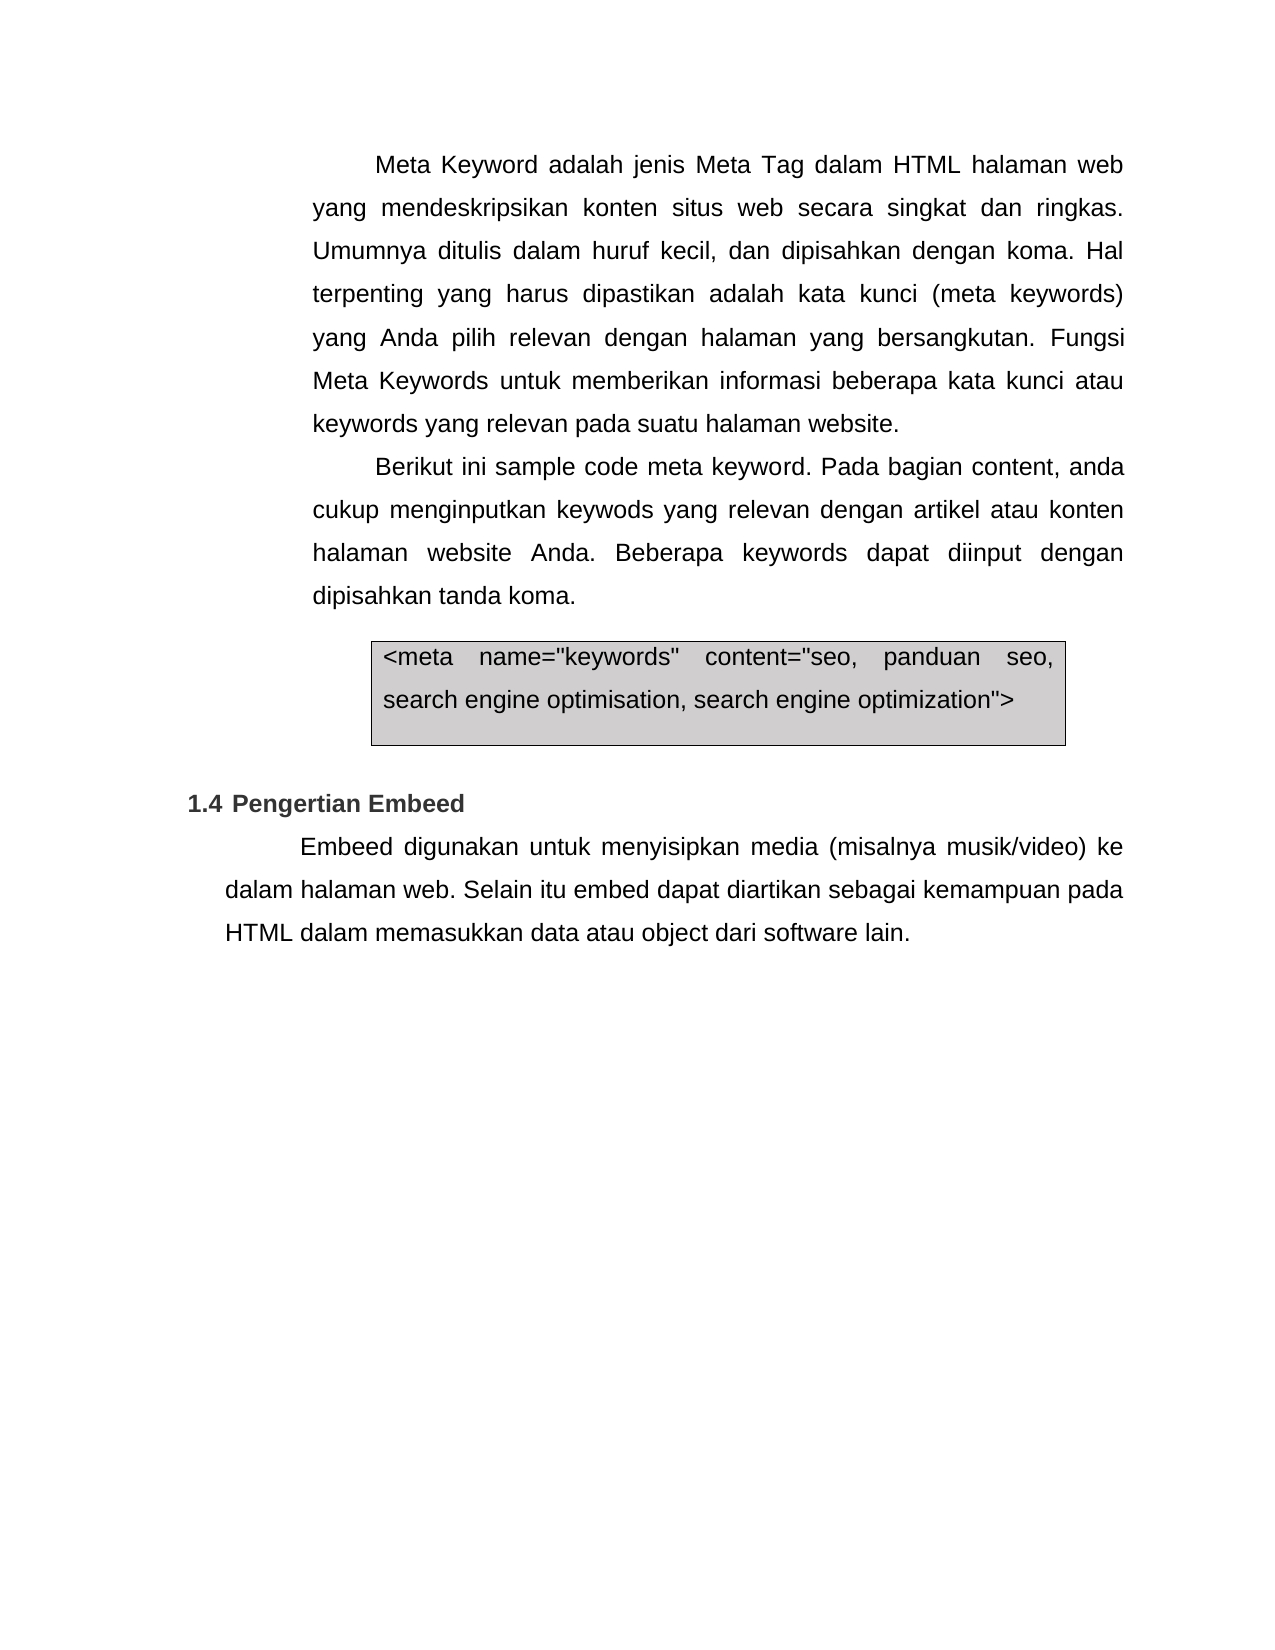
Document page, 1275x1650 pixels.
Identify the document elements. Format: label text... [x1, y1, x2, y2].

table_header <meta name="keywords" content="seo, panduan seo, search engine optimisation, search engine optimization"> [372, 642, 1065, 745]
list Meta Keyword adalah jenis Meta Tag dalam HTML halaman web yang mendeskripsikan konten situs web secara singkat dan ringkas. Umumnya ditulis dalam huruf kecil, dan dipisahkan dengan koma. Hal terpenting yang harus dipastikan adalah kata kunci (meta keywords) yang Anda pilih relevan dengan halaman yang bersangkutan. Fungsi Meta Keywords untuk memberikan informasi beberapa kata kunci atau keywords yang relevan pada suatu halaman website. [312, 290, 1125, 333]
list Berikut ini sample code meta keyword. Pada bagian content, anda cukup menginputkan keywods yang relevan dengan artikel atau konten halaman website Anda. Beberapa keywords dapat diinput dengan dipisahkan tanda koma. [312, 452, 1125, 610]
list Embeed digunakan untuk menyisipkan media (misalnya musik/video) ke dalam halaman web. Selain itu embed dapat diartikan sebagai kemampuan pada HTML dalam memasukkan data atau object dari software lain. [225, 832, 1125, 947]
list Meta Keyword adalah jenis Meta Tag dalam HTML halaman web yang mendeskripsikan konten situs web secara singkat dan ringkas. Umumnya ditulis dalam huruf kecil, dan dipisahkan dengan koma. Hal terpenting yang harus dipastikan adalah kata kunci (meta keywords) yang Anda pilih relevan dengan halaman yang bersangkutan. Fungsi Meta Keywords untuk memberikan informasi beberapa kata kunci atau keywords yang relevan pada suatu halaman website. [312, 334, 1125, 437]
list Meta Keyword adalah jenis Meta Tag dalam HTML halaman web yang mendeskripsikan konten situs web secara singkat dan ringkas. Umumnya ditulis dalam huruf kecil, dan dipisahkan dengan koma. Hal terpenting yang harus dipastikan adalah kata kunci (meta keywords) yang Anda pilih relevan dengan halaman yang bersangkutan. Fungsi Meta Keywords untuk memberikan informasi beberapa kata kunci atau keywords yang relevan pada suatu halaman website. [312, 150, 1125, 203]
list Meta Keyword adalah jenis Meta Tag dalam HTML halaman web yang mendeskripsikan konten situs web secara singkat dan ringkas. Umumnya ditulis dalam huruf kecil, dan dipisahkan dengan koma. Hal terpenting yang harus dipastikan adalah kata kunci (meta keywords) yang Anda pilih relevan dengan halaman yang bersangkutan. Fungsi Meta Keywords untuk memberikan informasi beberapa kata kunci atau keywords yang relevan pada suatu halaman website. [312, 204, 1125, 289]
list Pengertian Embeed [187, 789, 1125, 818]
